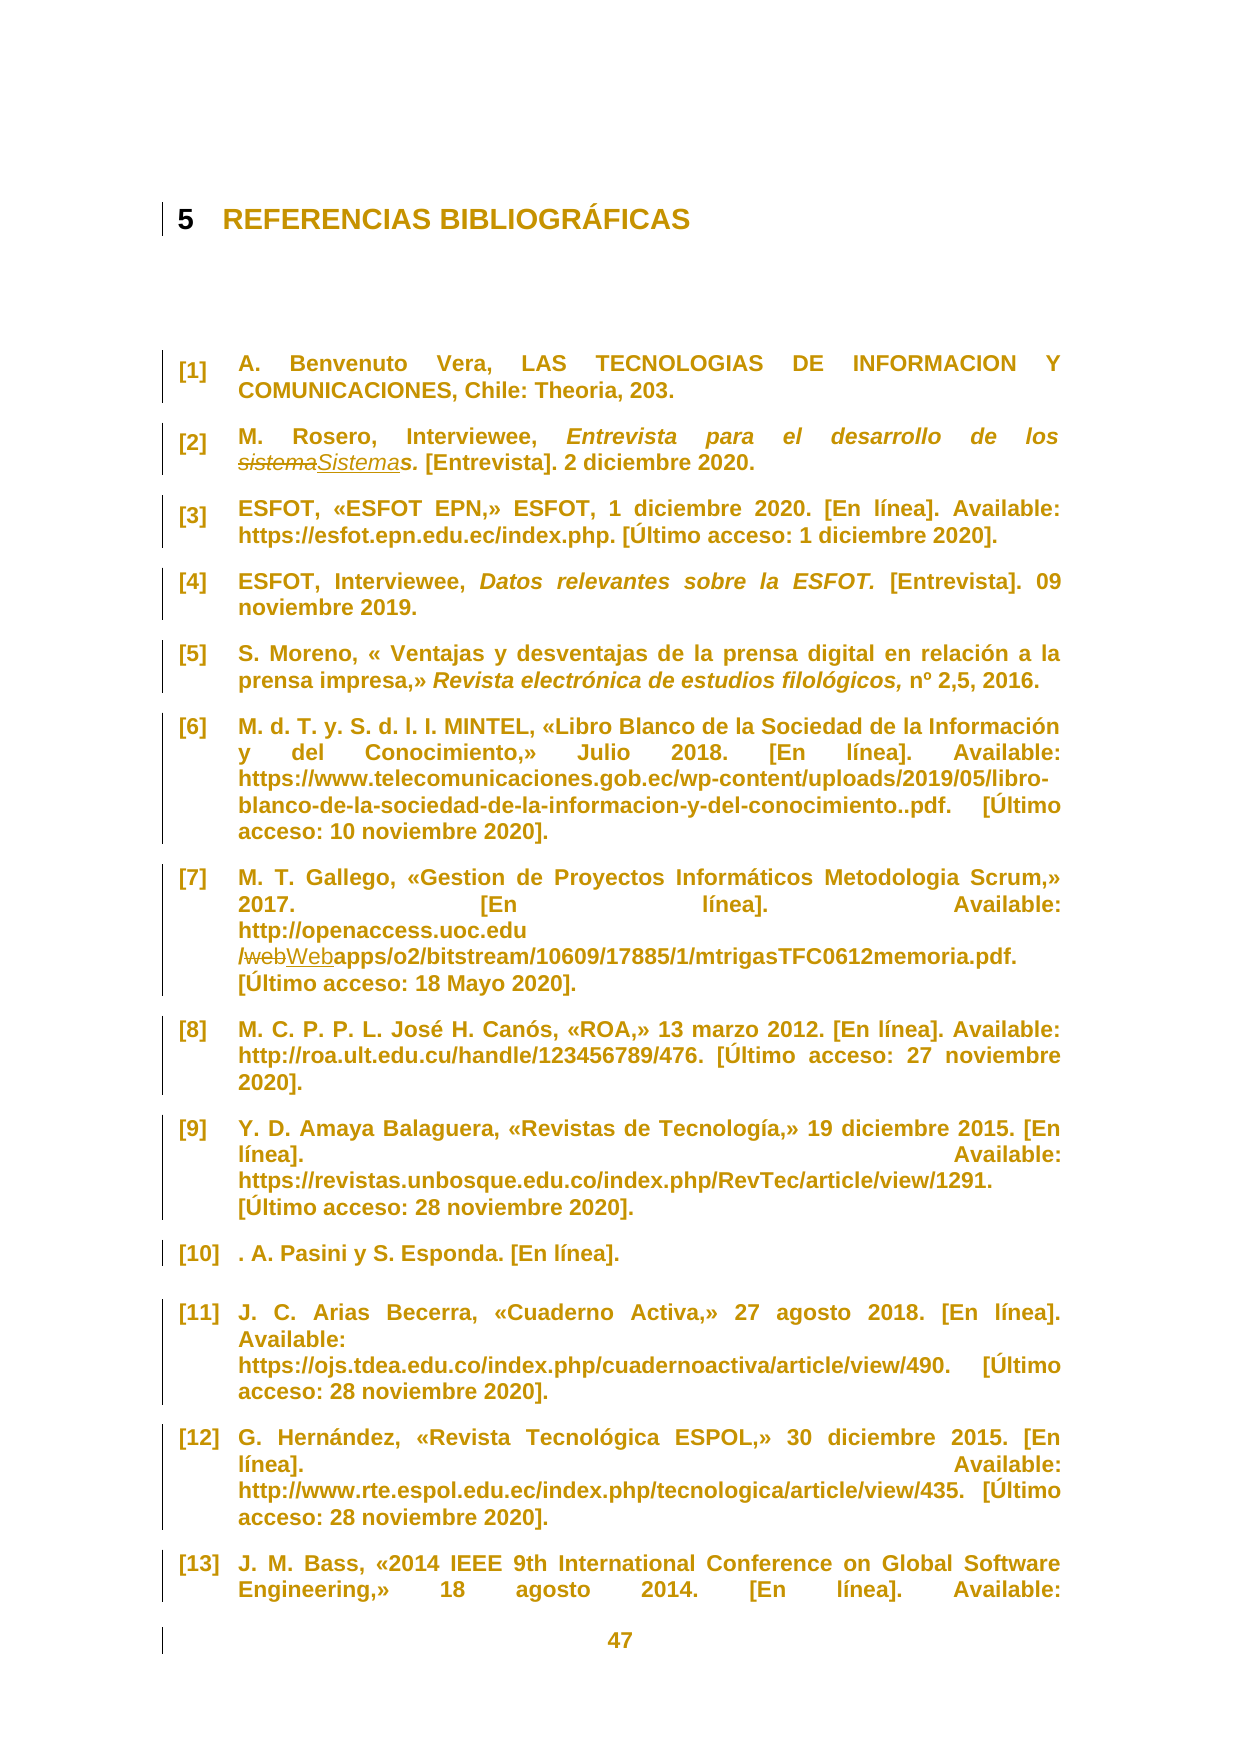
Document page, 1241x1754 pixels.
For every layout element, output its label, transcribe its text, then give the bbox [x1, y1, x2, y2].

subtitle Referencias Bibliográficas [177, 202, 1063, 236]
